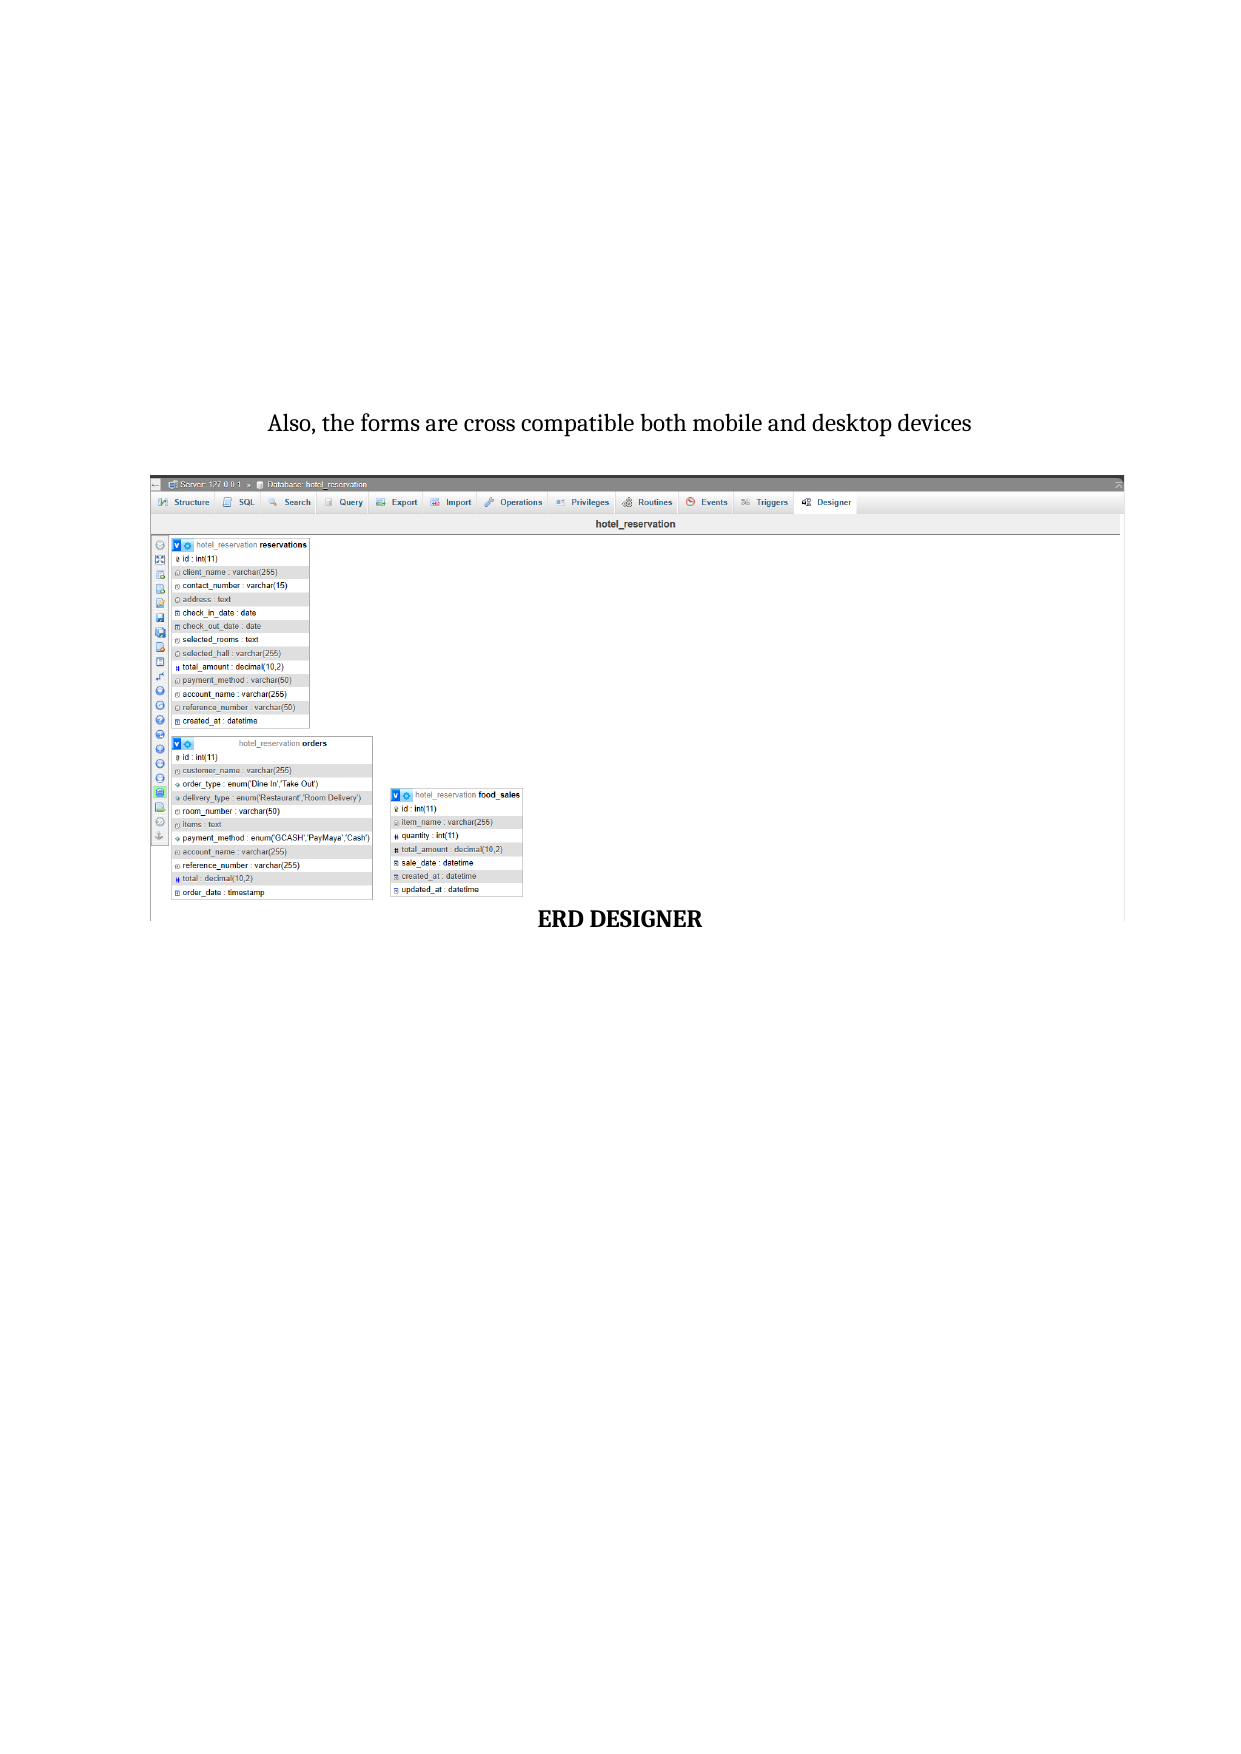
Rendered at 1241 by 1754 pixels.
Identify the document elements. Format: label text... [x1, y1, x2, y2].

text Also, the forms are cross compatible both mobile and desktop devices [150, 409, 1089, 438]
picture [150, 475, 1125, 921]
text ERD DESIGNER [150, 904, 1089, 933]
